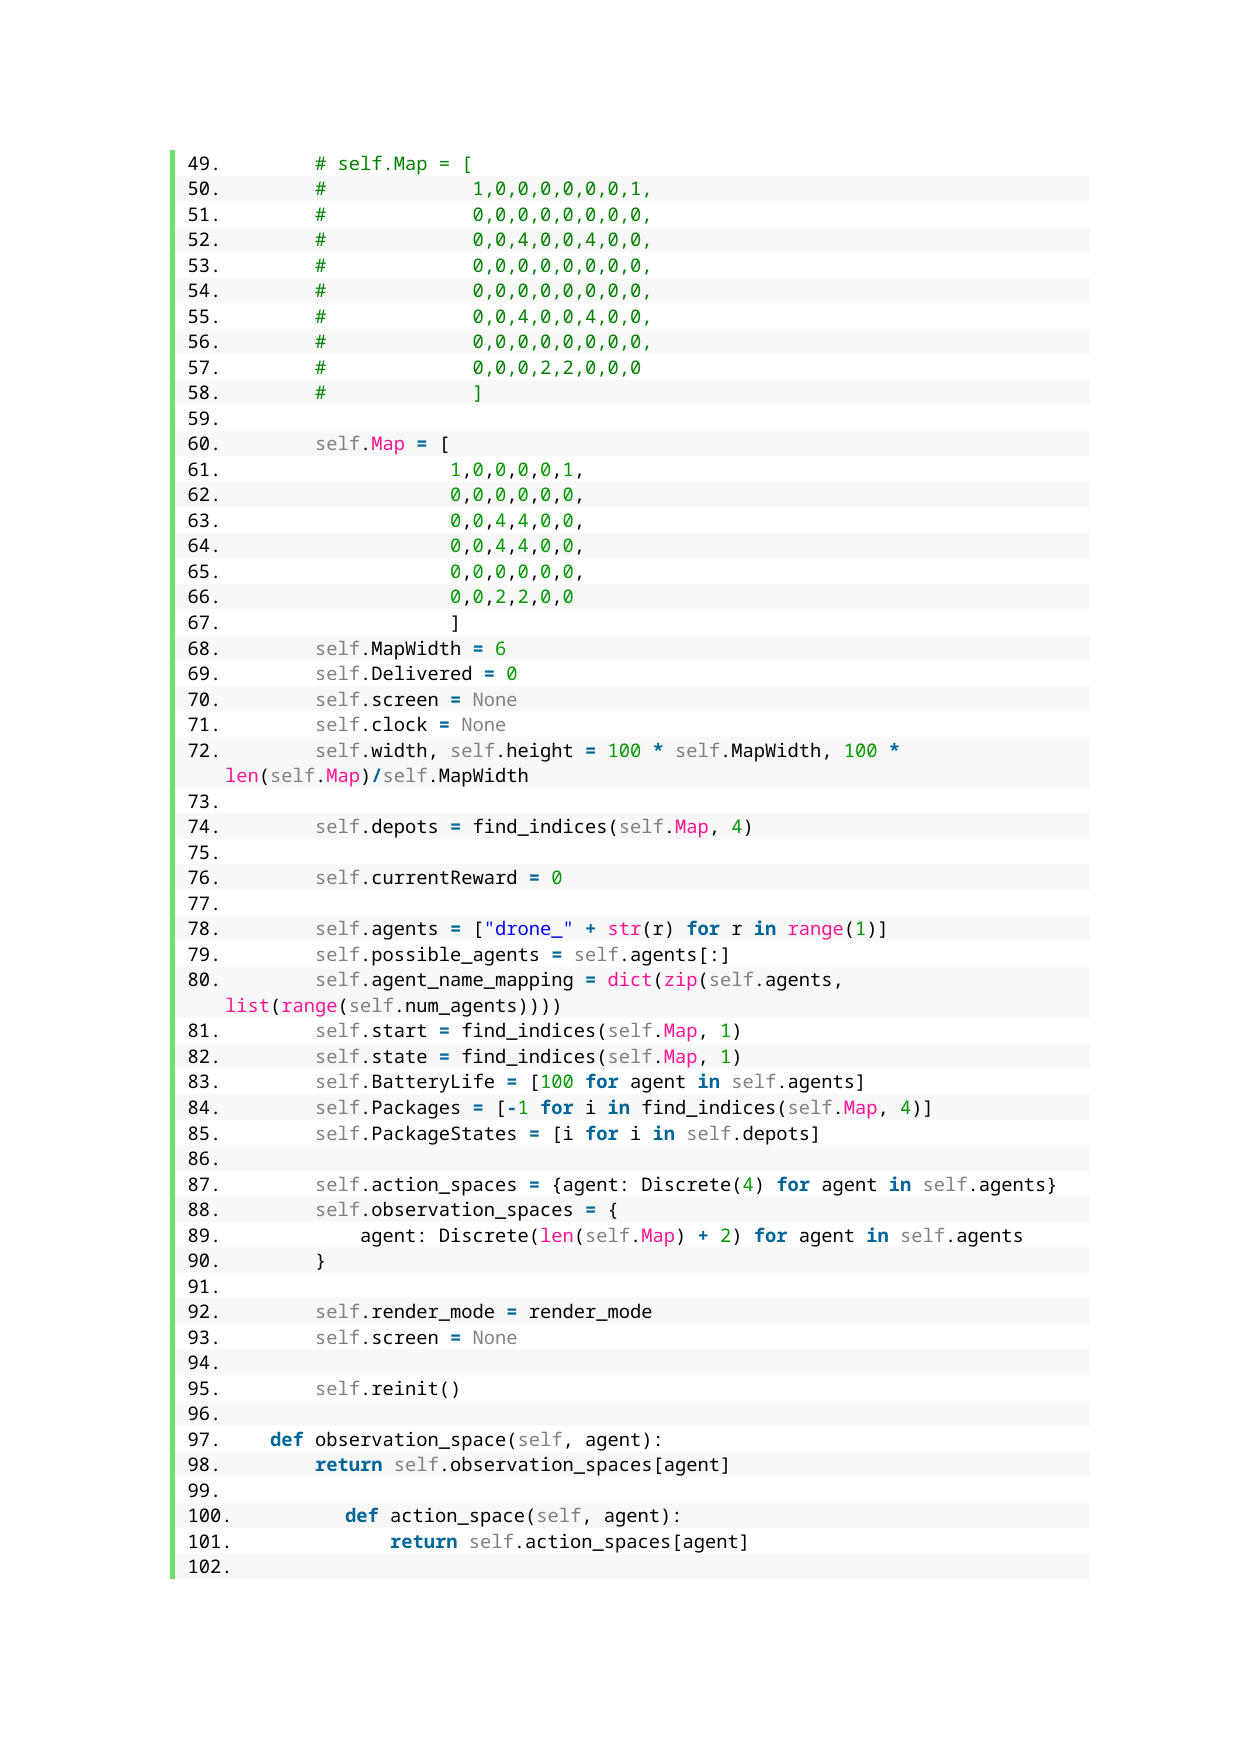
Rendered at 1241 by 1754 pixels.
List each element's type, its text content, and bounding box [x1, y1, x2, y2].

list # 1,0,0,0,0,0,0,1, [175, 176, 1090, 201]
list # 0,0,0,0,0,0,0,0, [175, 201, 1090, 227]
list self.agent_name_mapping = dict(zip(self.agents, list(range(self.num_agents)))) [175, 967, 1090, 1018]
list self.observation_spaces = { [175, 1196, 1090, 1222]
list def observation_space(self, agent): [175, 1426, 1090, 1452]
list # 0,0,0,2,2,0,0,0 [175, 354, 1090, 380]
list agent: Discrete(len(self.Map) + 2) for agent in self.agents [175, 1222, 1090, 1247]
list # 0,0,4,0,0,4,0,0, [175, 303, 1090, 329]
list self.depots = find_indices(self.Map, 4) [175, 813, 1090, 839]
list 0,0,4,4,0,0, [175, 533, 1090, 558]
list self.screen = None [175, 686, 1090, 711]
list self.clock = None [175, 711, 1090, 737]
list 0,0,4,4,0,0, [175, 507, 1090, 533]
list # 0,0,0,0,0,0,0,0, [175, 278, 1090, 303]
list self.start = find_indices(self.Map, 1) [175, 1018, 1090, 1043]
list self.PackageStates = [i for i in self.depots] [175, 1120, 1090, 1145]
list 0,0,0,0,0,0, [175, 482, 1090, 507]
list 0,0,0,0,0,0, [175, 558, 1090, 584]
list self.MapWidth = 6 [175, 635, 1090, 660]
list # 0,0,4,0,0,4,0,0, [175, 227, 1090, 252]
list # 0,0,0,0,0,0,0,0, [175, 252, 1090, 278]
list return self.observation_spaces[agent] [175, 1452, 1090, 1477]
list # self.Map = [ [175, 150, 1090, 176]
list # 0,0,0,0,0,0,0,0, [175, 329, 1090, 354]
list self.screen = None [175, 1324, 1090, 1349]
list self.possible_agents = self.agents[:] [175, 941, 1090, 967]
list self.render_mode = render_mode [175, 1298, 1090, 1324]
list # ] [175, 380, 1090, 405]
list def action_space(self, agent): [175, 1503, 1090, 1528]
list self.currentReward = 0 [175, 864, 1090, 890]
list return self.action_spaces[agent] [175, 1528, 1090, 1554]
list self.width, self.height = 100 * self.MapWidth, 100 * len(self.Map)/self.MapWidth [175, 737, 1090, 788]
list self.Map = [ [175, 431, 1090, 456]
list self.Packages = [-1 for i in find_indices(self.Map, 4)] [175, 1094, 1090, 1120]
list self.action_spaces = {agent: Discrete(4) for agent in self.agents} [175, 1171, 1090, 1196]
list 1,0,0,0,0,1, [175, 456, 1090, 482]
list self.state = find_indices(self.Map, 1) [175, 1043, 1090, 1069]
list } [175, 1247, 1090, 1273]
list self.Delivered = 0 [175, 660, 1090, 686]
list 0,0,2,2,0,0 [175, 584, 1090, 609]
list self.BatteryLife = [100 for agent in self.agents] [175, 1069, 1090, 1094]
list self.agents = ["drone_" + str(r) for r in range(1)] [175, 916, 1090, 941]
list ] [175, 609, 1090, 635]
list self.reinit() [175, 1375, 1090, 1401]
